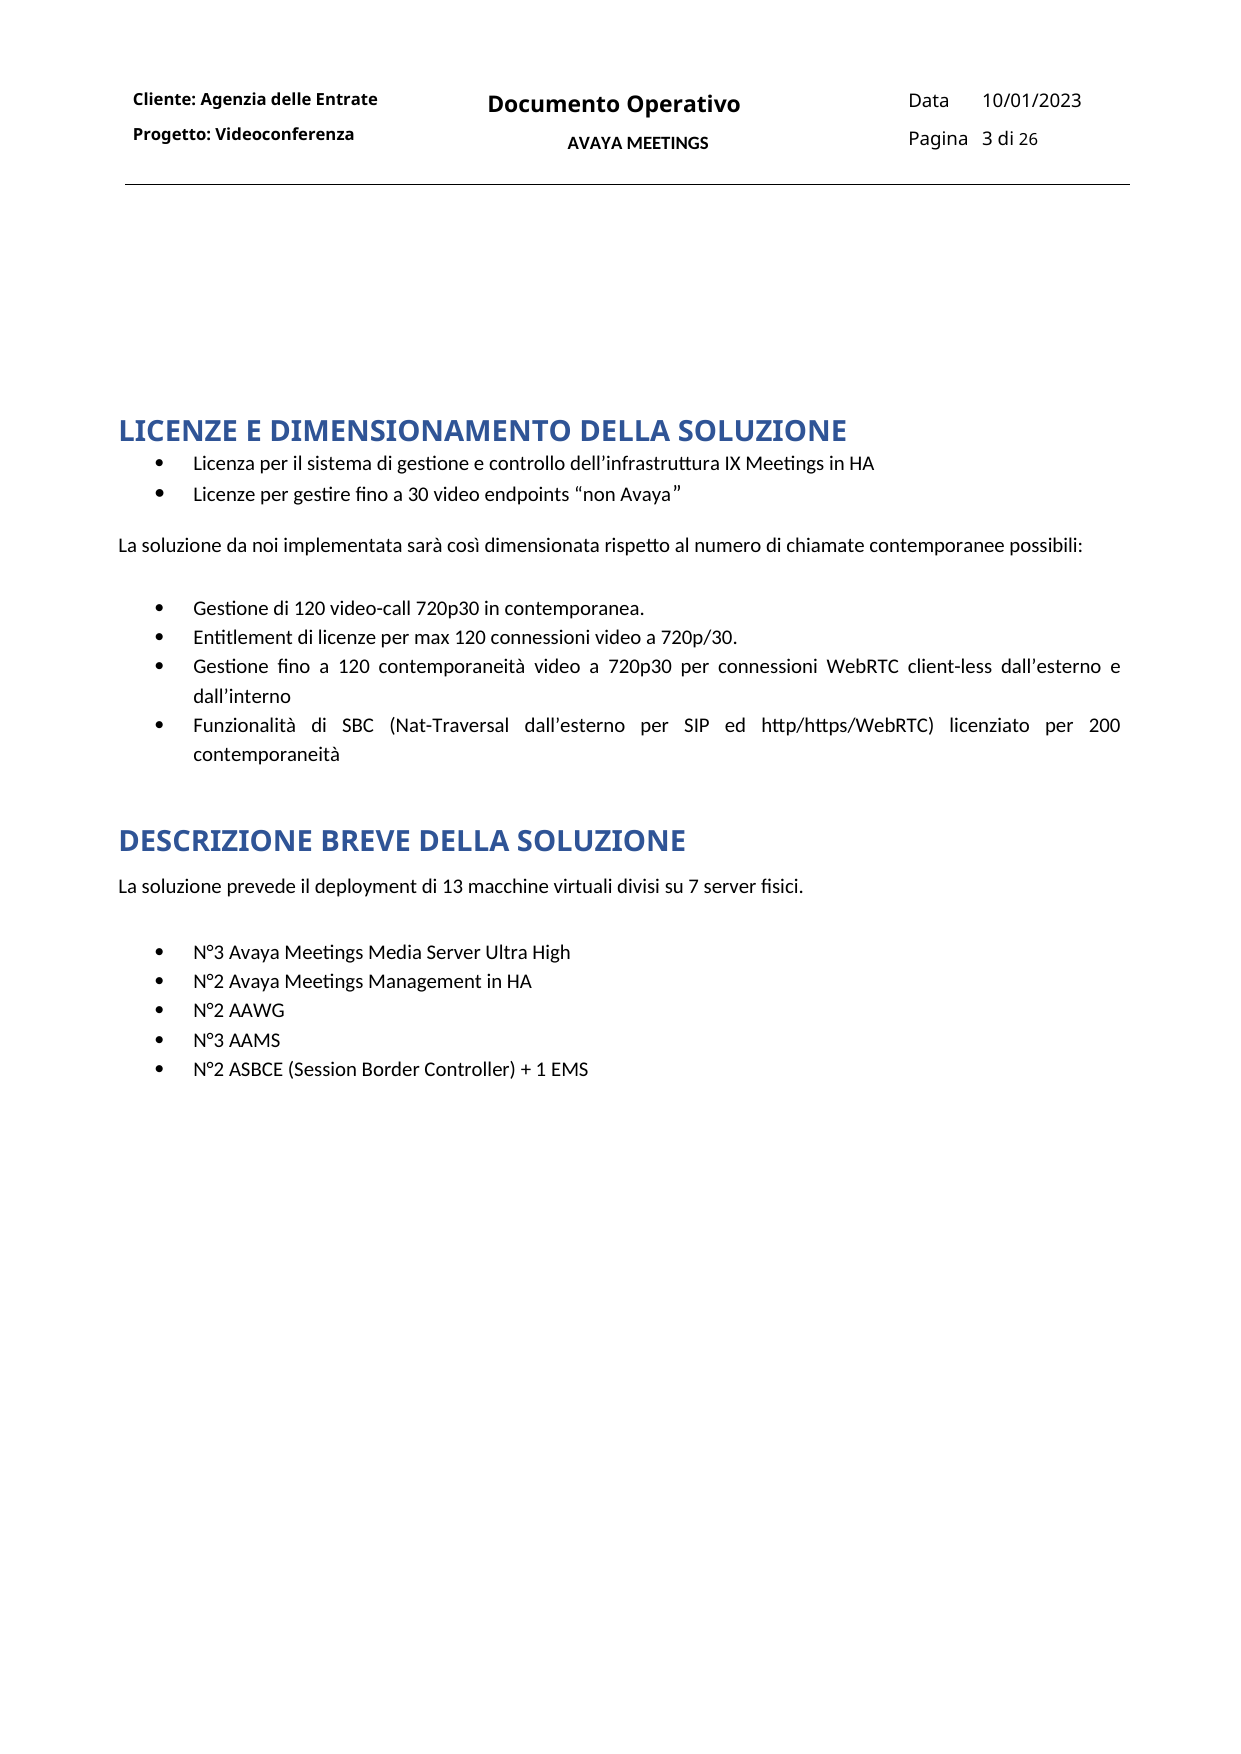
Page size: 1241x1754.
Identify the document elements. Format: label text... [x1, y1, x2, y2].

text La soluzione prevede il deployment di 13 macchine virtuali divisi su 7 server fisici. [118, 873, 1122, 898]
text La soluzione da noi implementata sarà così dimensionata rispetto al numero di chiamate contemporanee possibili: [118, 532, 1122, 557]
list Funzionalità di SBC (Nat-Traversal dall’esterno per SIP ed http/https/WebRTC) licenziato per 200 contemporaneità [156, 712, 1122, 767]
subtitle LICENZE E DIMENSIONAMENTO DELLA SOLUZIONE [118, 410, 1122, 450]
list N°3 Avaya Meetings Media Server Ultra High [156, 939, 1122, 965]
list Licenza per il sistema di gestione e controllo dell’infrastruttura IX Meetings in HA [156, 450, 1122, 475]
list Gestione fino a 120 contemporaneità video a 720p30 per connessioni WebRTC client-less dall’esterno e dall’interno [156, 654, 1122, 708]
list N°3 AAMS [156, 1027, 1122, 1052]
list N°2 ASBCE (Session Border Controller) + 1 EMS [156, 1056, 1122, 1081]
list Licenze per gestire fino a 30 video endpoints “non Avaya” [156, 479, 1122, 507]
list N°2 Avaya Meetings Management in HA [156, 968, 1122, 994]
list Entitlement di licenze per max 120 connessioni video a 720p/30. [156, 624, 1122, 650]
subtitle DESCRIZIONE BREVE DELLA SOLUZIONE [118, 821, 1122, 860]
list N°2 AAWG [156, 998, 1122, 1023]
list Gestione di 120 video-call 720p30 in contemporanea. [156, 595, 1122, 621]
